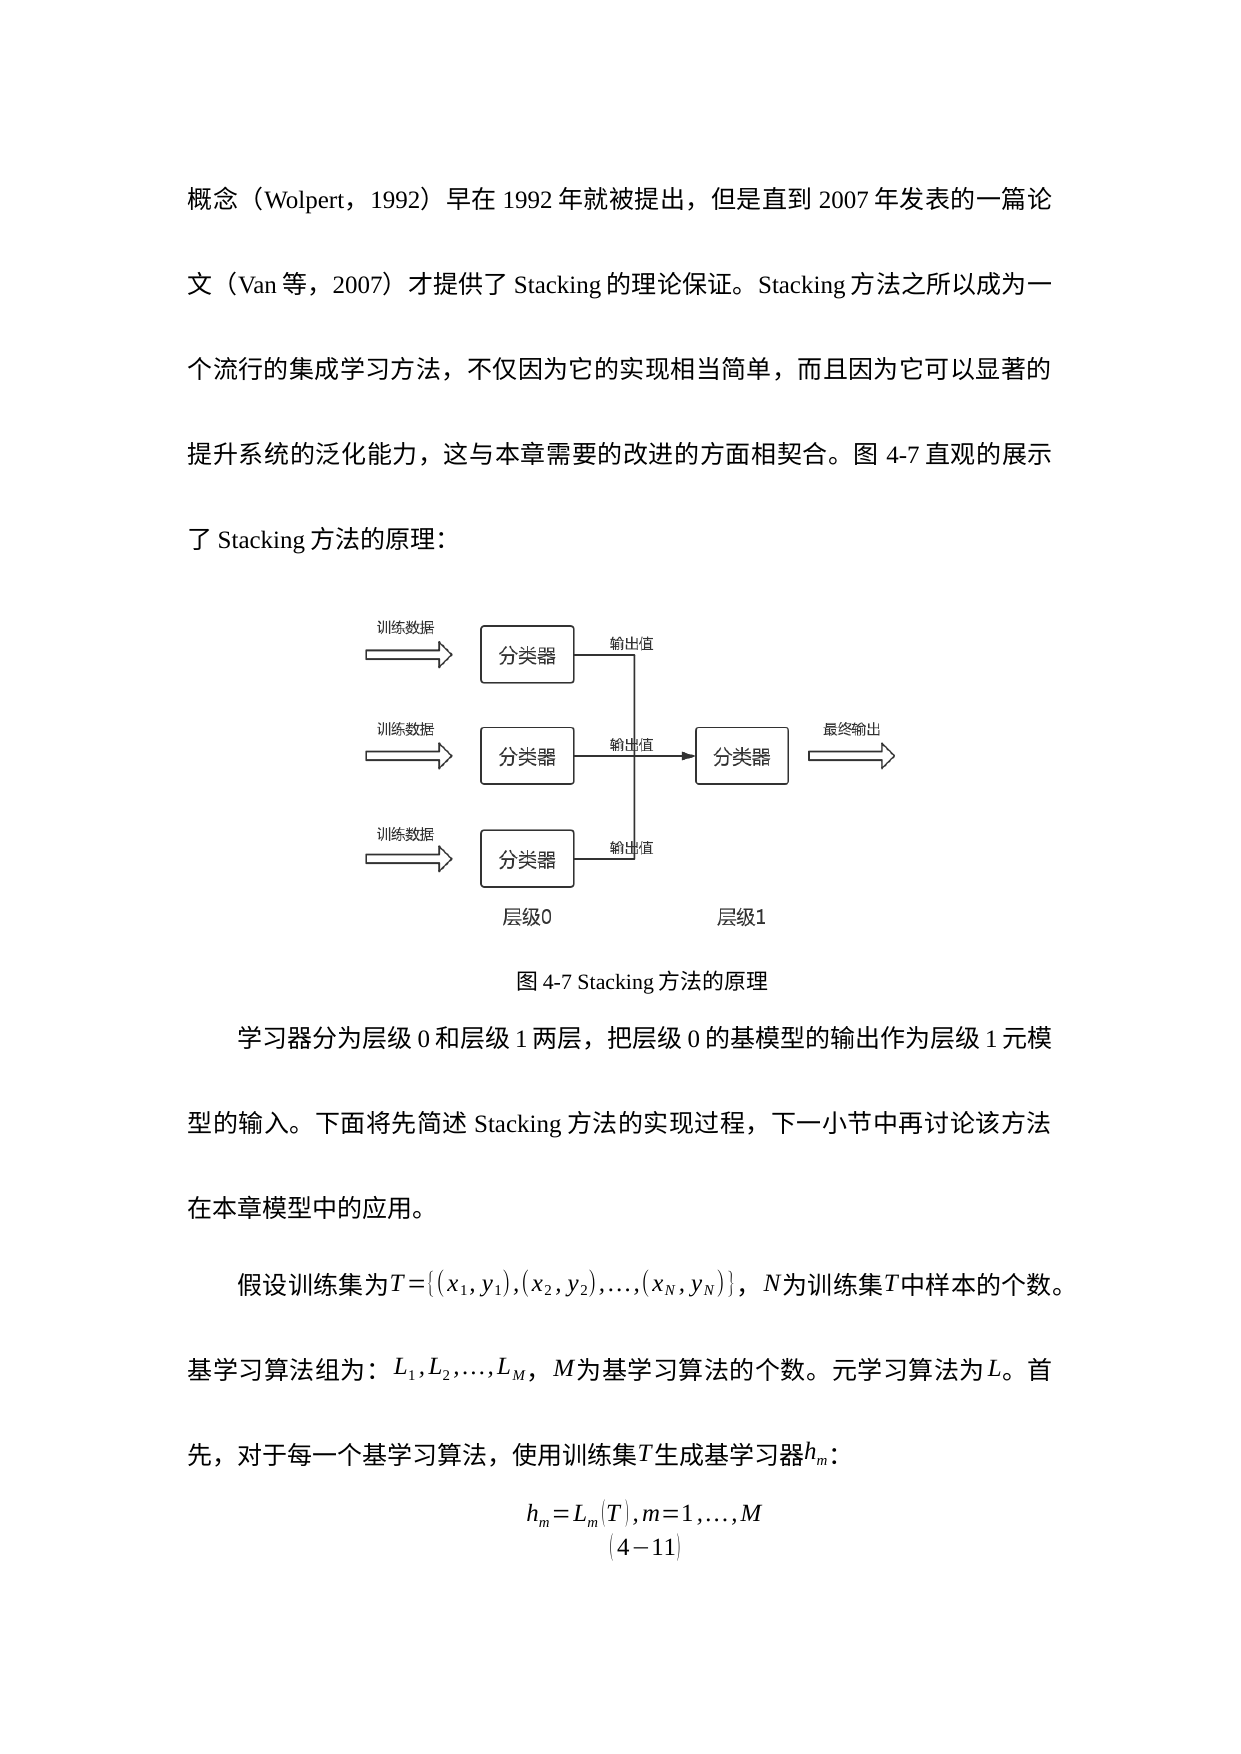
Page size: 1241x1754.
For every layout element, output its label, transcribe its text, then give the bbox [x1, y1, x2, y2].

picture [306, 605, 934, 936]
subtitle 图4-7 Stacking方法的原理 [187, 963, 1053, 997]
text 假设训练集为，为训练集中样本的个数。基学习算法组为：，为基学习算法的个数。元学习算法为。首先，对于每一个基学习算法，使用训练集生成基学习器： [187, 1249, 1053, 1487]
text 学习器分为层级0和层级1两层，把层级0的基模型的输出作为层级1元模型的输入。下面将先简述Stacking方法的实现过程，下一小节中再讨论该方法在本章模型中的应用。 [187, 1003, 1053, 1241]
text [187, 164, 1053, 571]
